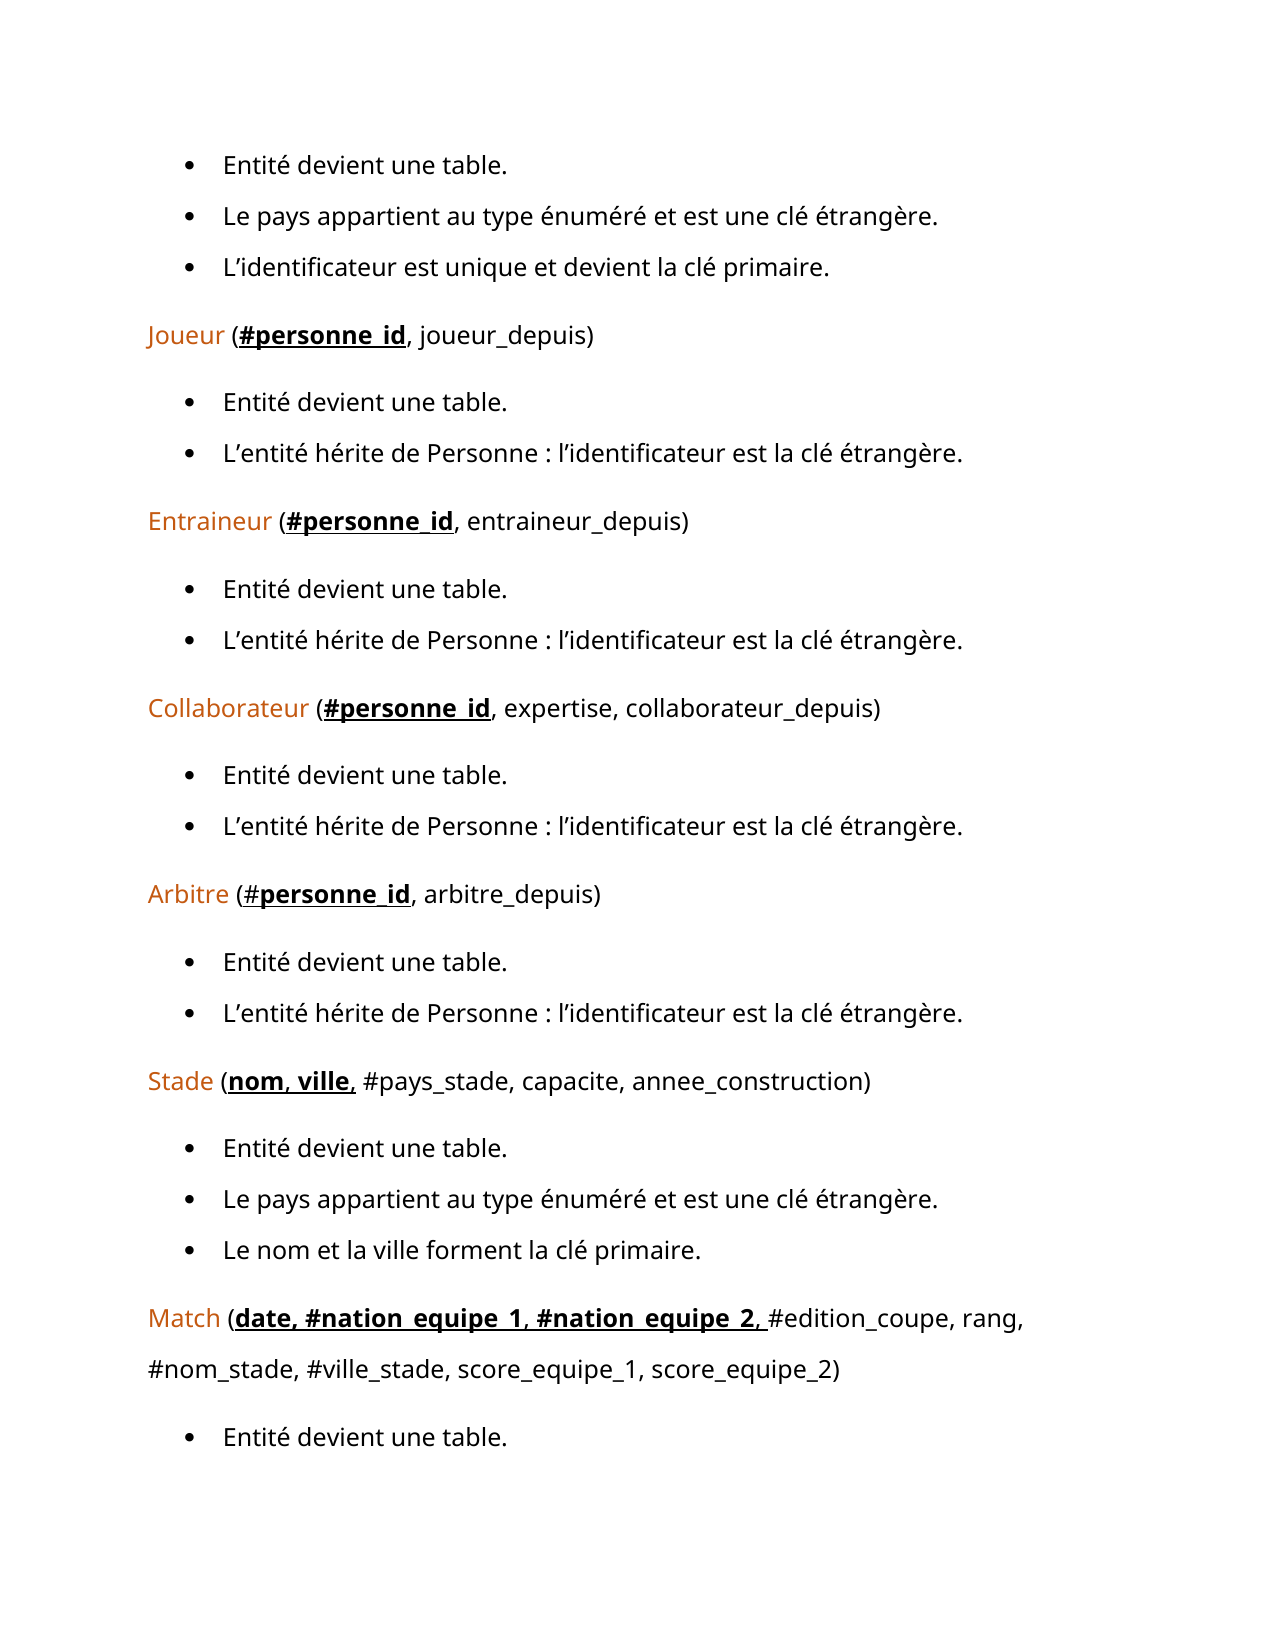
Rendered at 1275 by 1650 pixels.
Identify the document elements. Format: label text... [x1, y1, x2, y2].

list Entité devient une table. [185, 944, 1127, 978]
list L’entité hérite de Personne : l’identificateur est la clé étrangère. [185, 809, 1127, 843]
text Stade (nom, ville, #pays_stade, capacite, annee_construction) [148, 1063, 1127, 1097]
list L’entité hérite de Personne : l’identificateur est la clé étrangère. [185, 623, 1127, 657]
list Entité devient une table. [185, 758, 1127, 792]
text Match (date, #nation_equipe_1, #nation_equipe_2, #edition_coupe, rang, #nom_stade, #ville_stade, score_equipe_1, score_equipe_2) [148, 1301, 1127, 1386]
text Entraineur (#personne_id, entraineur_depuis) [148, 504, 1127, 538]
list Entité devient une table. [185, 385, 1127, 419]
list Le nom et la ville forment la clé primaire. [185, 1233, 1127, 1267]
list Le pays appartient au type énuméré et est une clé étrangère. [185, 199, 1127, 233]
list Entité devient une table. [185, 572, 1127, 606]
text Joueur (#personne_id, joueur_depuis) [148, 317, 1127, 351]
list Entité devient une table. [185, 1131, 1127, 1165]
list L’entité hérite de Personne : l’identificateur est la clé étrangère. [185, 436, 1127, 470]
text Arbitre (#personne_id, arbitre_depuis) [148, 877, 1127, 911]
list Le pays appartient au type énuméré et est une clé étrangère. [185, 1182, 1127, 1216]
list Entité devient une table. [185, 1419, 1127, 1453]
list L’entité hérite de Personne : l’identificateur est la clé étrangère. [185, 996, 1127, 1029]
list L’identificateur est unique et devient la clé primaire. [185, 250, 1127, 284]
list Entité devient une table. [185, 148, 1127, 182]
text Collaborateur (#personne_id, expertise, collaborateur_depuis) [148, 690, 1127, 724]
